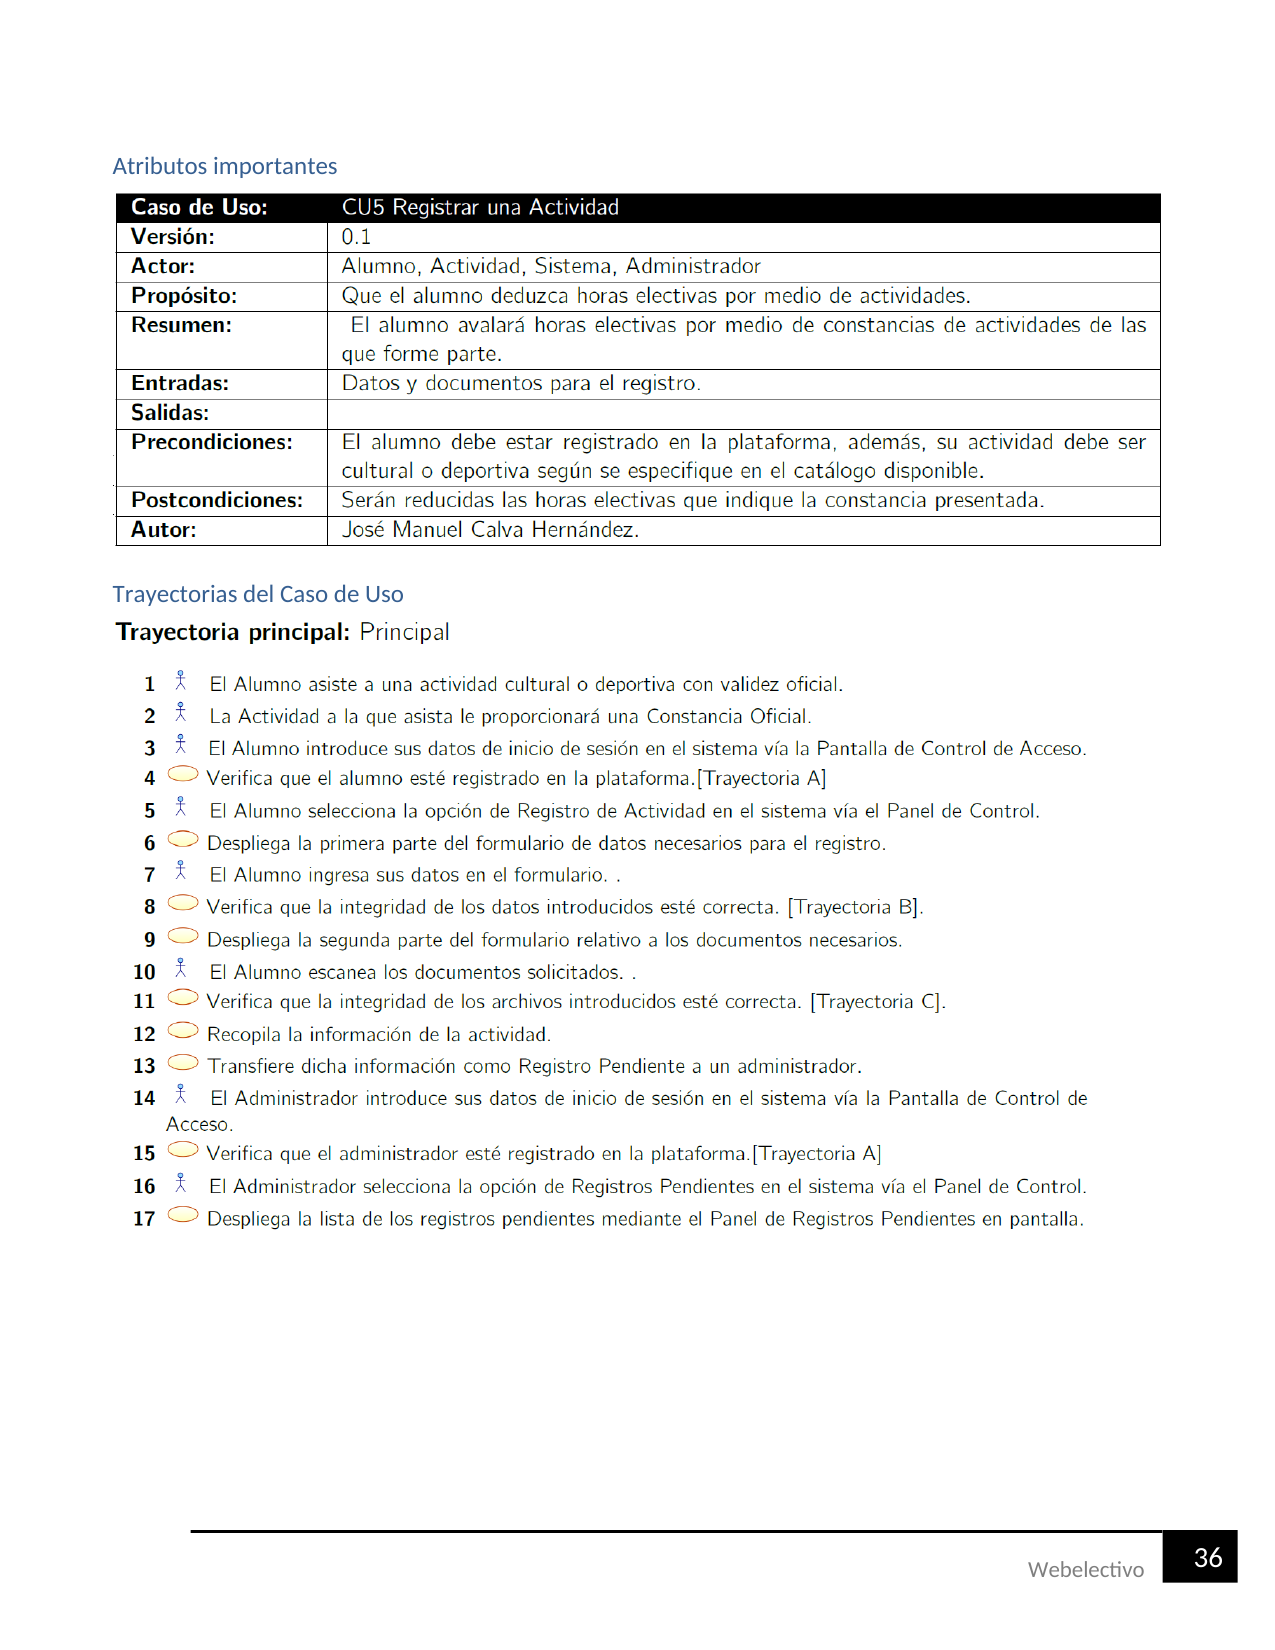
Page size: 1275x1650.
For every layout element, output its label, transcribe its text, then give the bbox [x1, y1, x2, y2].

picture [112, 619, 1163, 1230]
picture [112, 191, 1163, 548]
text Trayectorias del Caso de Uso [112, 578, 1162, 609]
text Atributos importantes [112, 150, 1162, 181]
